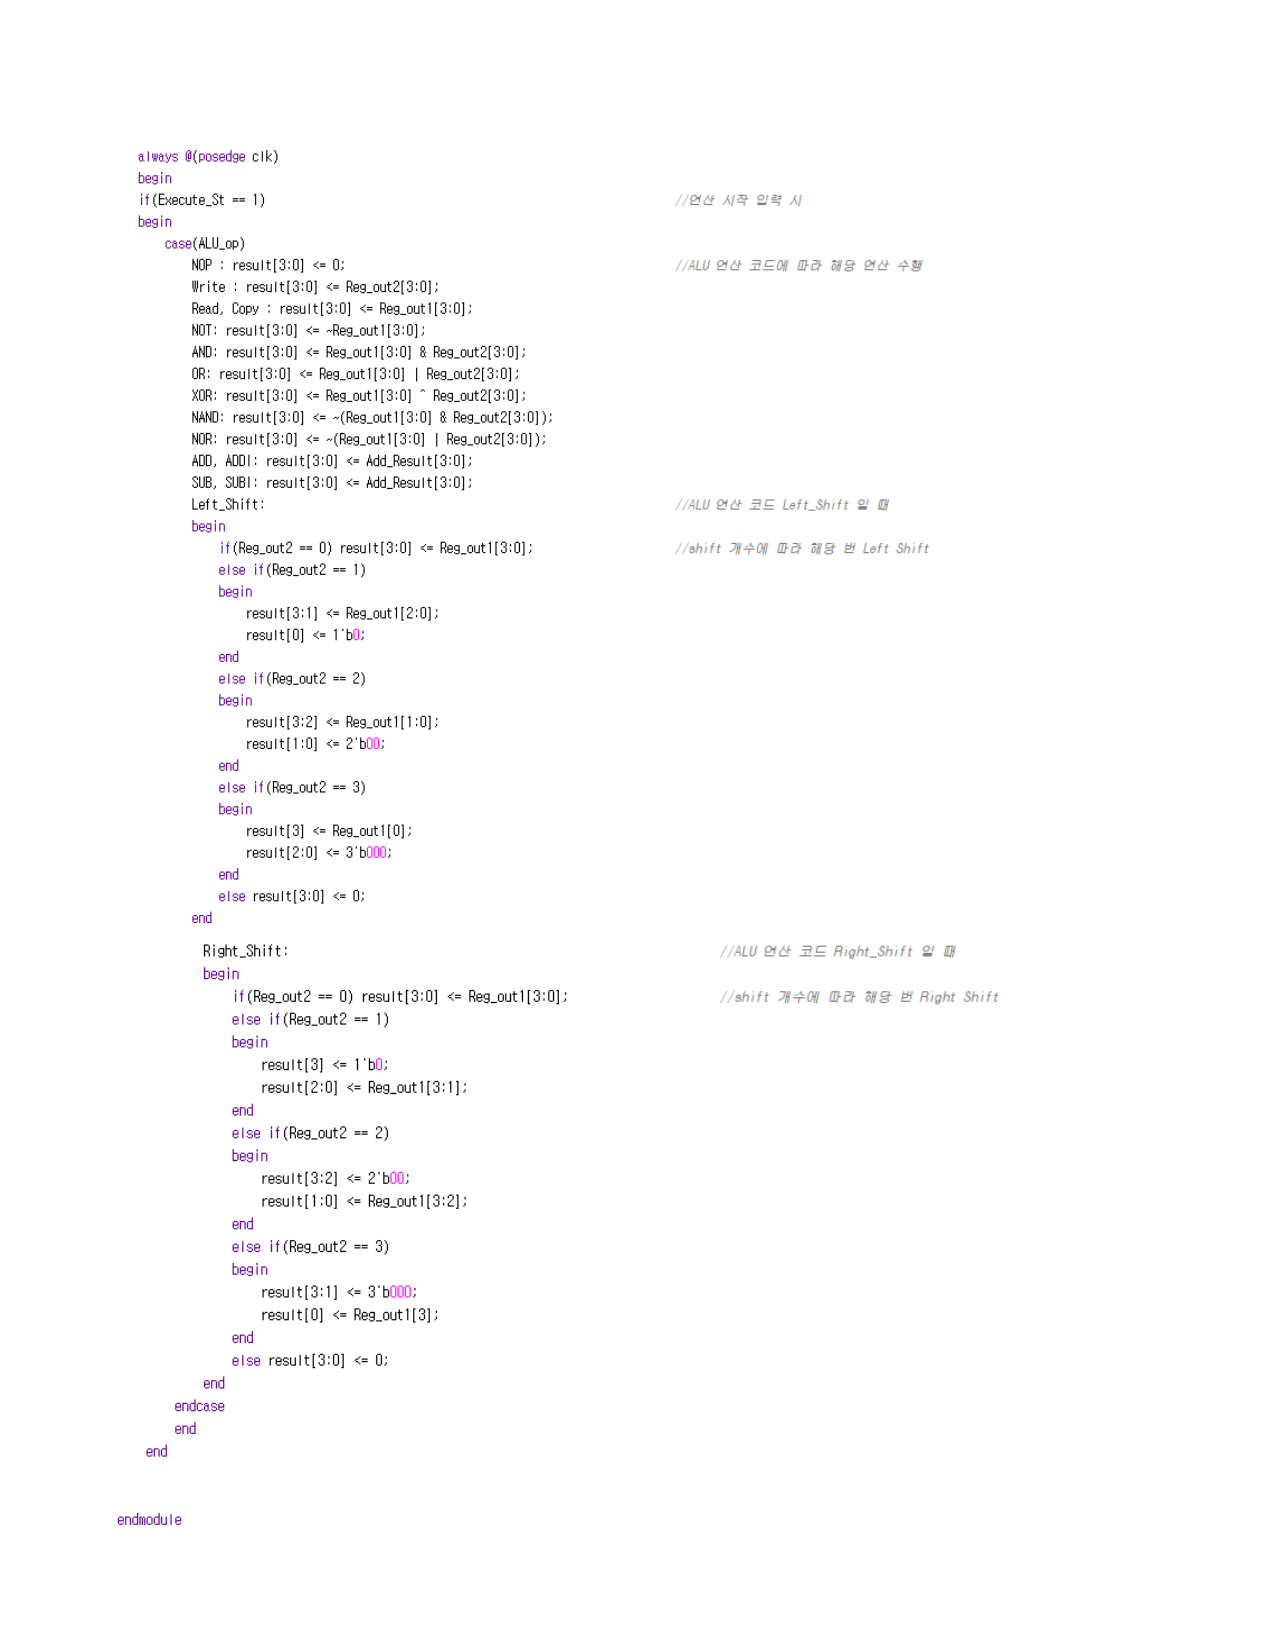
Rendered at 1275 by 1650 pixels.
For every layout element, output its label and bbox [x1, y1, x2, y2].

picture [112, 150, 1012, 1531]
